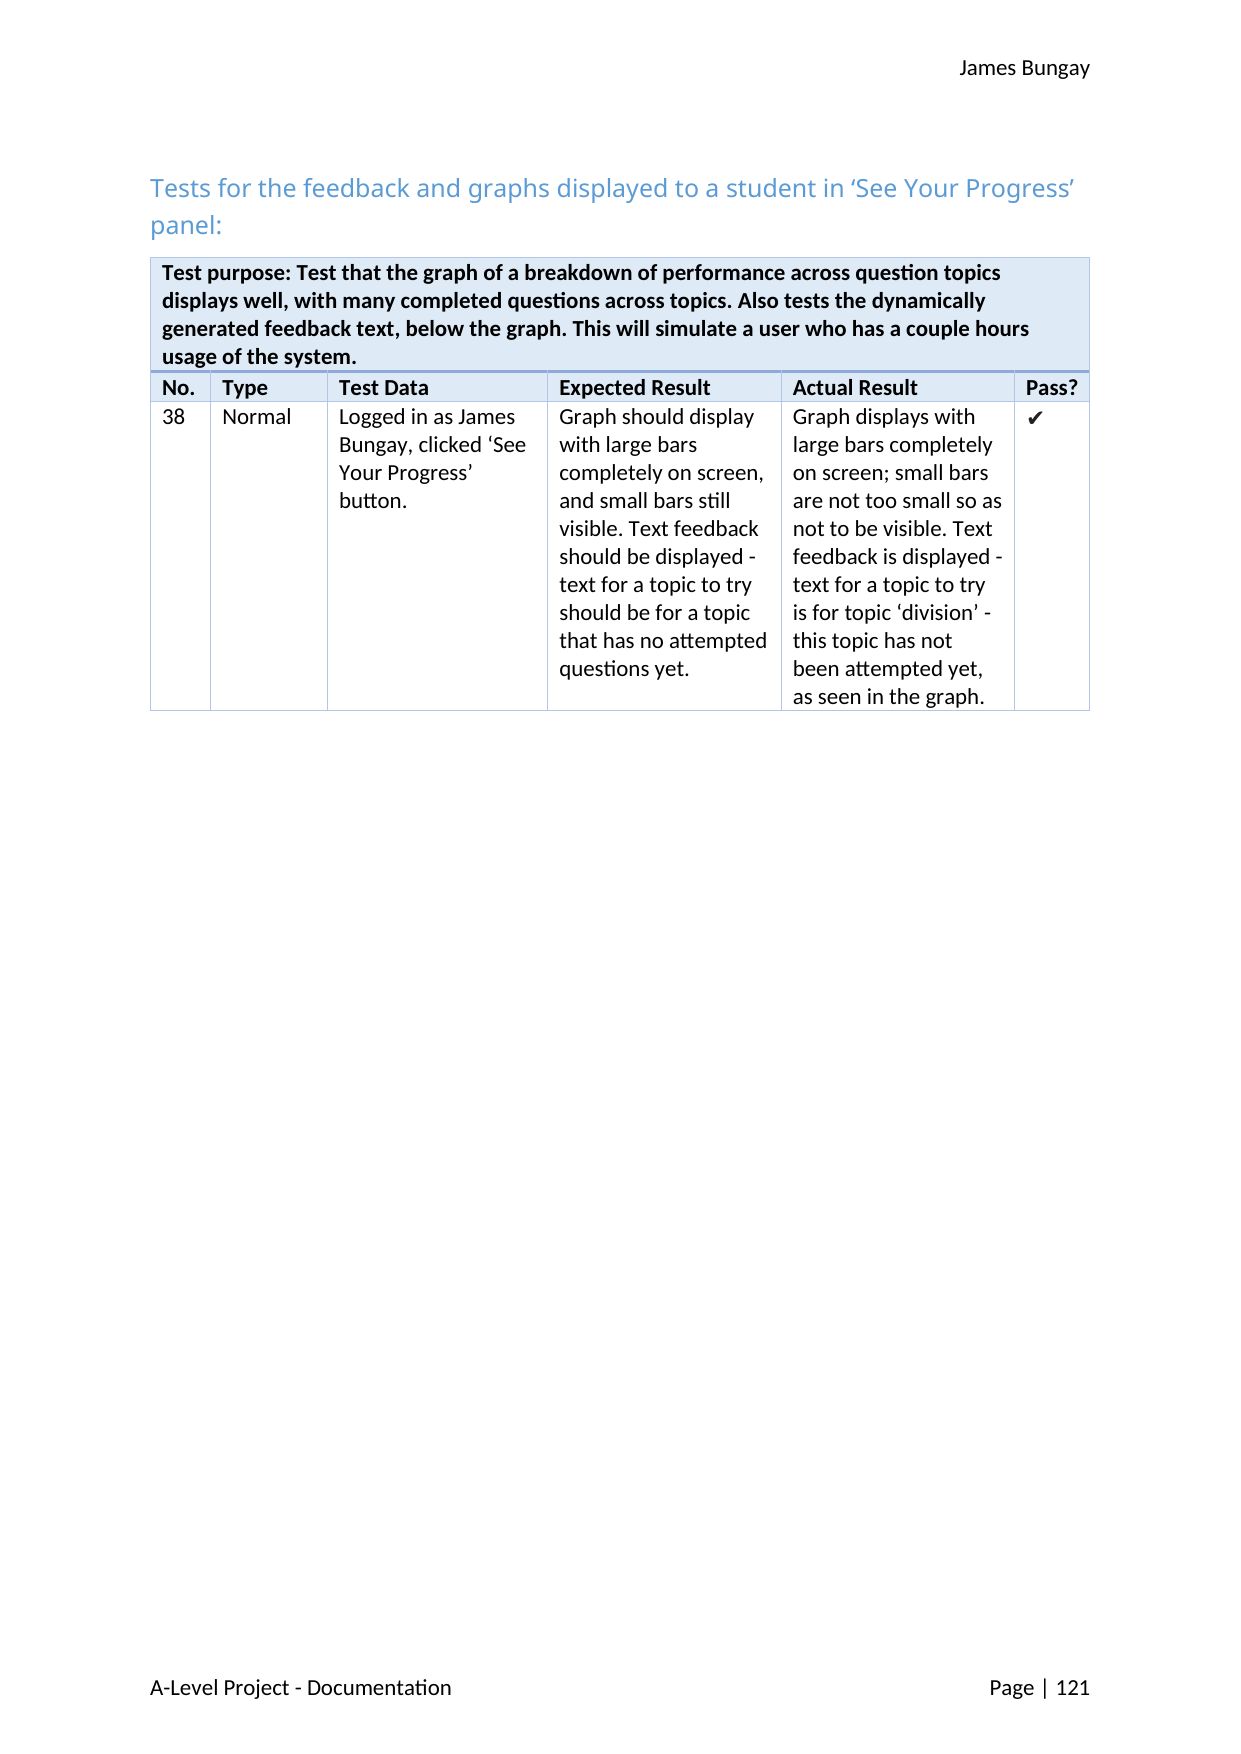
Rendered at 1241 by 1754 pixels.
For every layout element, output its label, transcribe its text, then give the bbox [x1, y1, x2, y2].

table_cell Normal [211, 402, 327, 710]
table_cell ✔ [1015, 402, 1089, 710]
table_cell Actual Result [782, 373, 1014, 401]
table_cell 38 [151, 402, 210, 710]
table_header Test purpose: Test that the graph of a breakdown of performance across question topics displays well, with many completed questions across topics. Also tests the dynamically generated feedback text, below the graph. This will simulate a user who has a couple hours usage of the system. [151, 258, 1089, 370]
table_cell Type [211, 373, 327, 401]
table_cell Graph displays with large bars completely on screen; small bars are not too small so as not to be visible. Text feedback is displayed - text for a topic to try is for topic ‘division’ - this topic has not been attempted yet, as seen in the graph. [782, 402, 1014, 710]
table_cell Logged in as James Bungay, clicked ‘See Your Progress’ button. [328, 402, 547, 710]
table_cell Graph should display with large bars completely on screen, and small bars still visible. Text feedback should be displayed - text for a topic to try should be for a topic that has no attempted questions yet. [548, 402, 781, 710]
table_cell Pass? [1015, 373, 1089, 401]
table_cell Test Data [328, 373, 547, 401]
table_cell Expected Result [548, 373, 781, 401]
table_cell No. [151, 373, 210, 401]
subtitle Tests for the feedback and graphs displayed to a student in ‘See Your Progress’ panel: [150, 171, 1090, 242]
